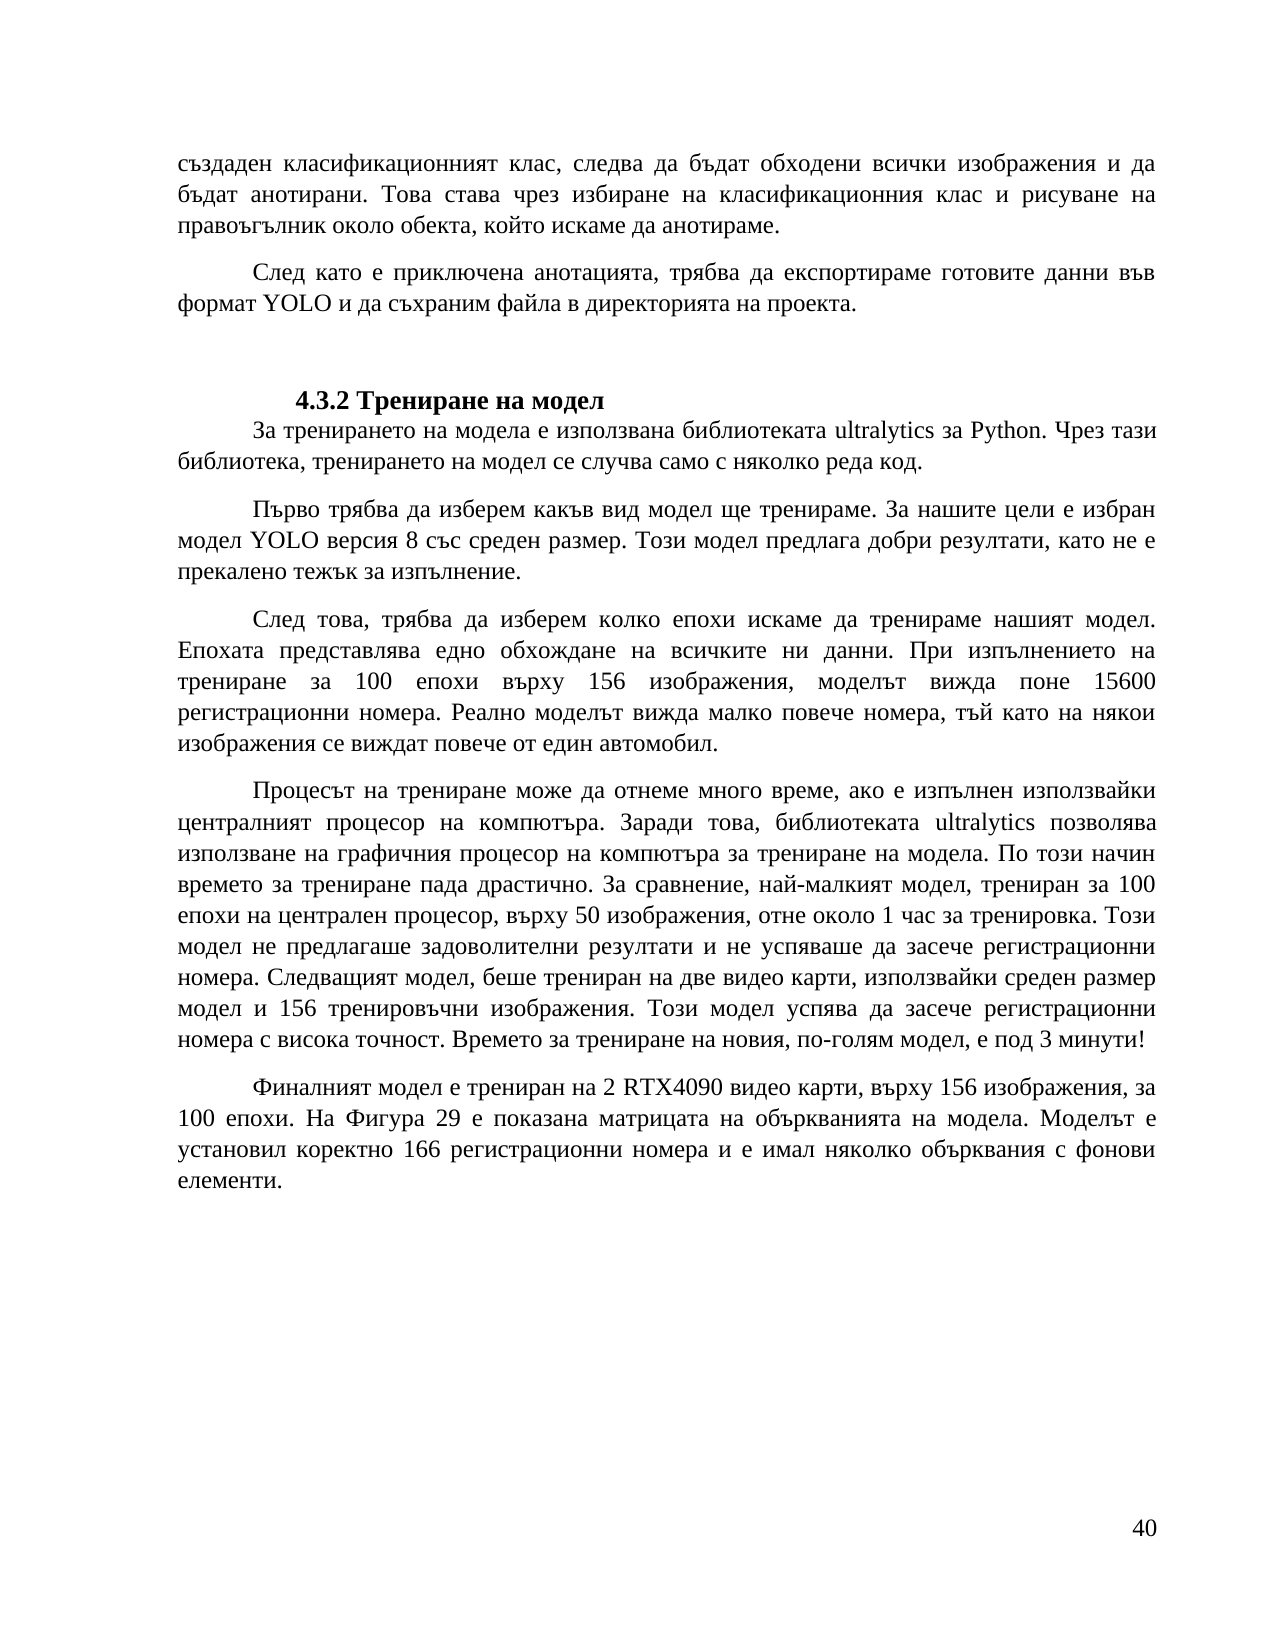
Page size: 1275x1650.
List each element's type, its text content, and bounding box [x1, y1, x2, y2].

text За тренирането на модела е използвана библиотеката ultralytics за Python. Чрез тази библиотека, тренирането на модел се случва само с няколко реда код. [177, 415, 1157, 475]
subtitle 4.3.2 Трениране на модел [295, 384, 1157, 415]
text Финалният модел е трениран на 2 RTX4090 видео карти, върху 156 изображения, за 100 епохи. На Фигура 29 е показана матрицата на объркванията на модела. Моделът е установил коректно 166 регистрационни номера и е имал няколко обърквания с фонови елементи. [177, 1072, 1157, 1193]
text Процесът на трениране може да отнеме много време, ако е изпълнен използвайки централният процесор на компютъра. Заради това, библиотеката ultralytics позволява използване на графичния процесор на компютъра за трениране на модела. По този начин времето за трениране пада драстично. За сравнение, най-малкият модел, трениран за 100 епохи на централен процесор, върху 50 изображения, отне около 1 час за тренировка. Този модел не предлагаше задоволителни резултати и не успяваше да засече регистрационни номера. Следващият модел, беше трениран на две видео карти, използвайки среден размер модел и 156 тренировъчни изображения. Този модел успява да засече регистрационни номера с висока точност. Времето за трениране на новия, по-голям модел, е под 3 минути! [177, 776, 1157, 1053]
text Първо трябва да изберем какъв вид модел ще тренираме. За нашите цели е избран модел YOLO версия 8 със среден размер. Този модел предлага добри резултати, като не е прекалено тежък за изпълнение. [177, 494, 1157, 585]
text След това, трябва да изберем колко епохи искаме да тренираме нашият модел. Епохата представлява едно обхождане на всичките ни данни. При изпълнението на трениране за 100 епохи върху 156 изображения, моделът вижда поне 15600 регистрационни номера. Реално моделът вижда малко повече номера, тъй като на някои изображения се виждат повече от един автомобил. [177, 604, 1157, 757]
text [177, 148, 1157, 238]
text След като е приключена анотацията, трябва да експортираме готовите данни във формат YOLO и да съхраним файла в директорията на проекта. [177, 257, 1157, 317]
